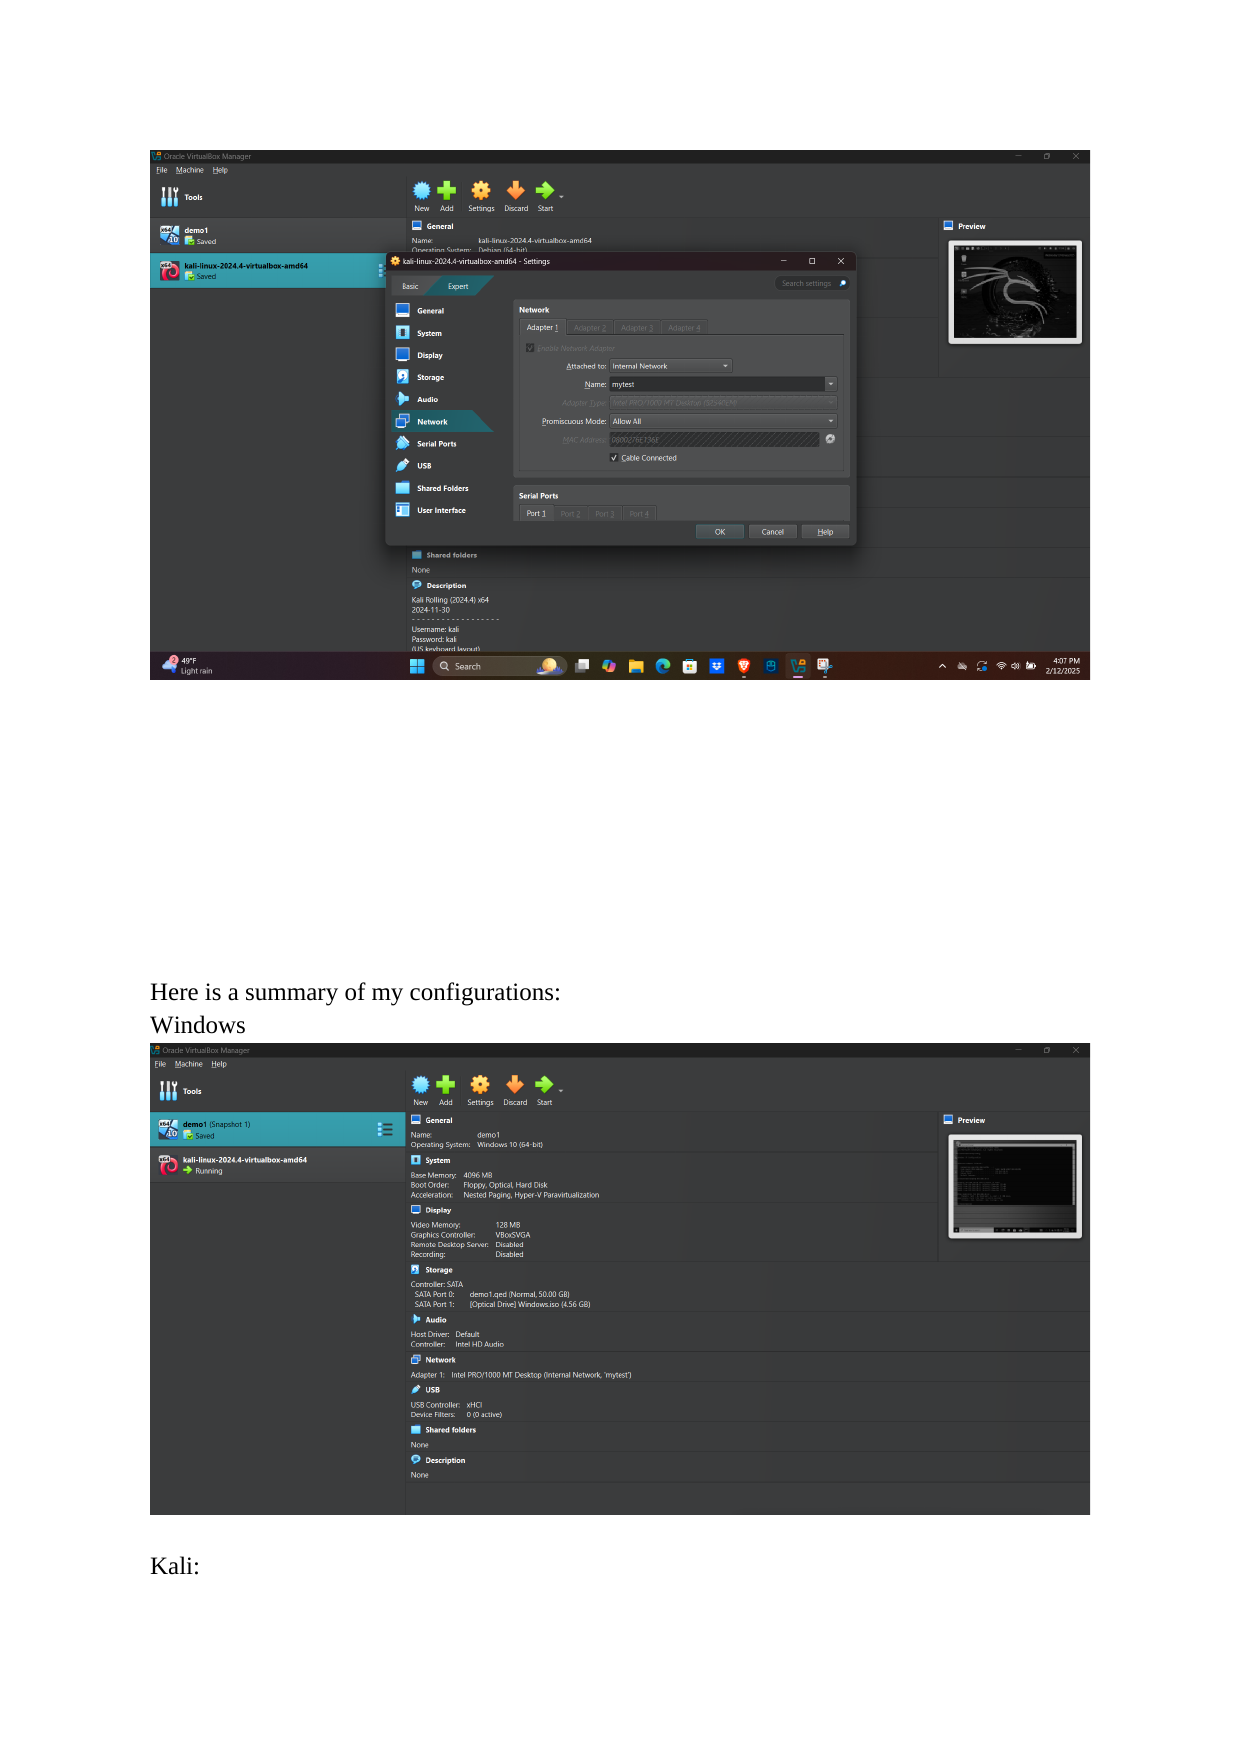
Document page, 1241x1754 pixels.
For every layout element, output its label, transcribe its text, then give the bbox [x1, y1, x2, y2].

text Here is a summary of my configurations: [150, 977, 1090, 1006]
picture [150, 1043, 1091, 1515]
picture [150, 150, 1091, 680]
text Windows [150, 1010, 1090, 1039]
text Kali: [150, 1551, 1090, 1580]
